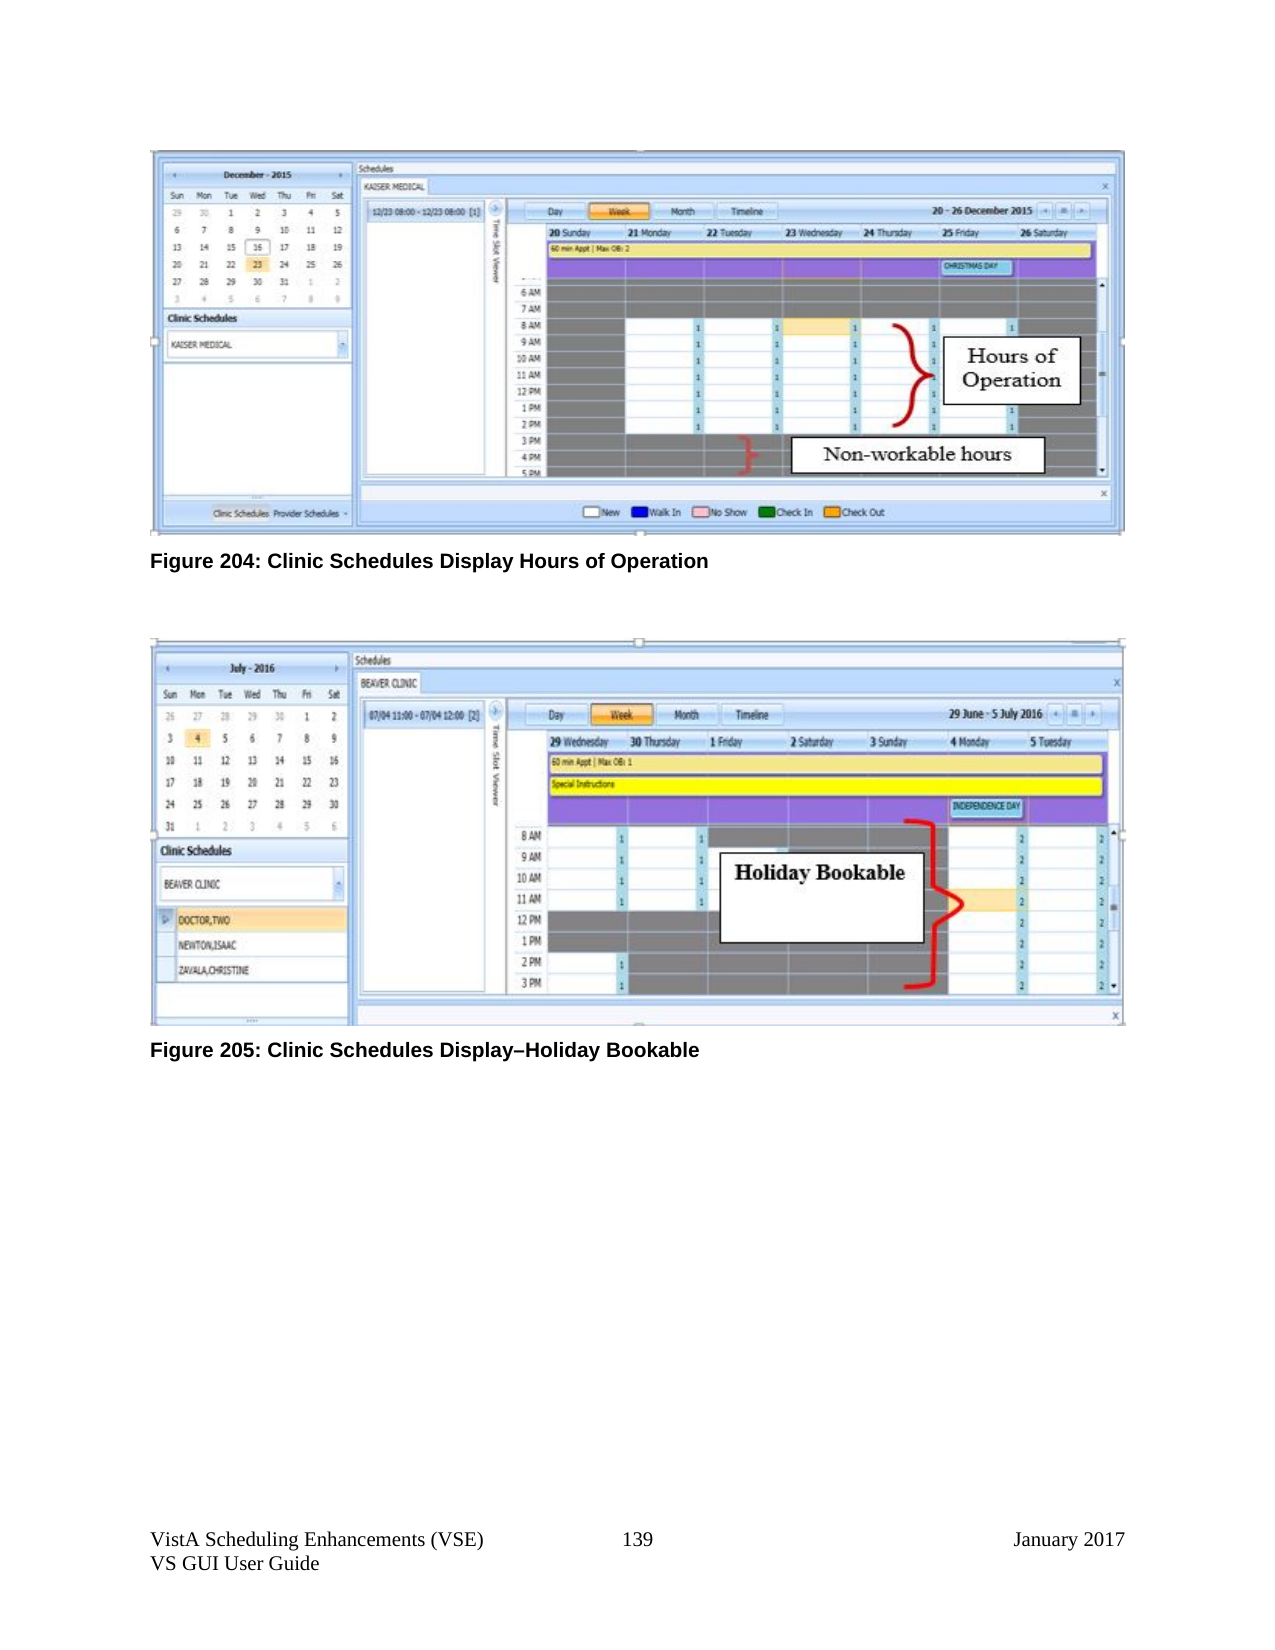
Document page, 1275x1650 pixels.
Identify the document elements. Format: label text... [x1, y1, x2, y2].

text Figure 204: Clinic Schedules Display Hours of Operation [150, 548, 1125, 572]
text Figure 205: Clinic Schedules Display–Holiday Bookable [150, 1038, 1125, 1062]
picture [150, 638, 1127, 1026]
picture [150, 150, 1125, 536]
